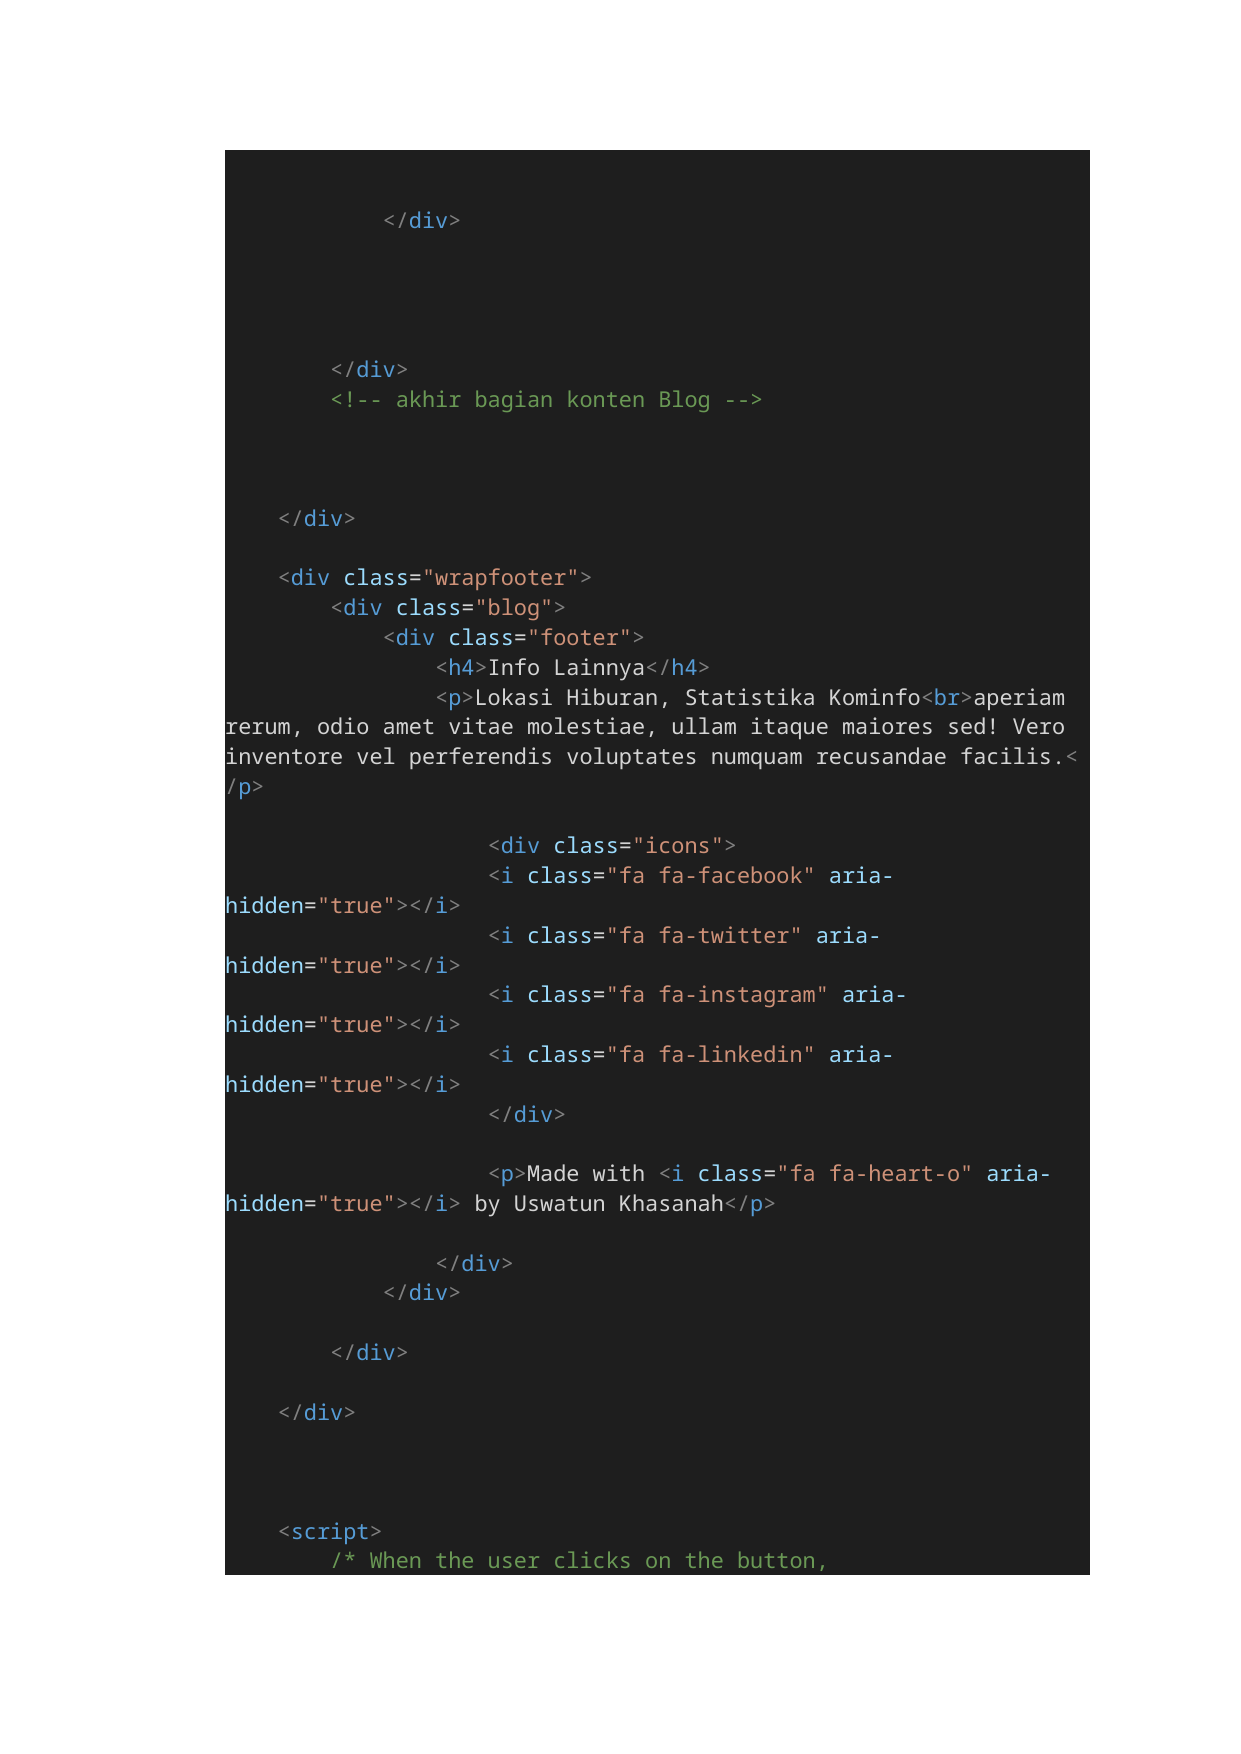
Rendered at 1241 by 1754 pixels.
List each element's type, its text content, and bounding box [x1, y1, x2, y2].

text </div> [225, 205, 1090, 234]
text <h4>Info Lainnya</h4> [225, 652, 1090, 681]
text <div class="footer"> [225, 622, 1090, 652]
text /* When the user clicks on the button, [225, 1545, 1090, 1575]
text <!-- akhir bagian konten Blog --> [225, 383, 1090, 413]
text </div> [225, 1247, 1090, 1277]
text <i class="fa fa-facebook" aria-hidden="true"></i> [225, 860, 1090, 920]
text </div> [225, 354, 1090, 383]
text <i class="fa fa-twitter" aria-hidden="true"></i> [225, 920, 1090, 979]
text <i class="fa fa-instagram" aria-hidden="true"></i> [225, 979, 1090, 1039]
text <p>Lokasi Hiburan, Statistika Kominfo<br>aperiam rerum, odio amet vitae molestiae, ullam itaque maiores sed! Vero inventore vel perferendis voluptates numquam recusandae facilis.</p> [225, 681, 1090, 801]
text <script> [225, 1516, 1090, 1545]
text <p>Made with <i class="fa fa-heart-o" aria-hidden="true"></i> by Uswatun Khasanah</p> [225, 1158, 1090, 1218]
text </div> [225, 1277, 1090, 1307]
text </div> [225, 1098, 1090, 1128]
text <div class="wrapfooter"> [225, 562, 1090, 592]
text </div> [225, 503, 1090, 532]
text </div> [225, 1396, 1090, 1426]
text </div> [225, 1337, 1090, 1367]
text <i class="fa fa-linkedin" aria-hidden="true"></i> [225, 1039, 1090, 1098]
text <div class="icons"> [225, 830, 1090, 860]
text <div class="blog"> [225, 592, 1090, 622]
